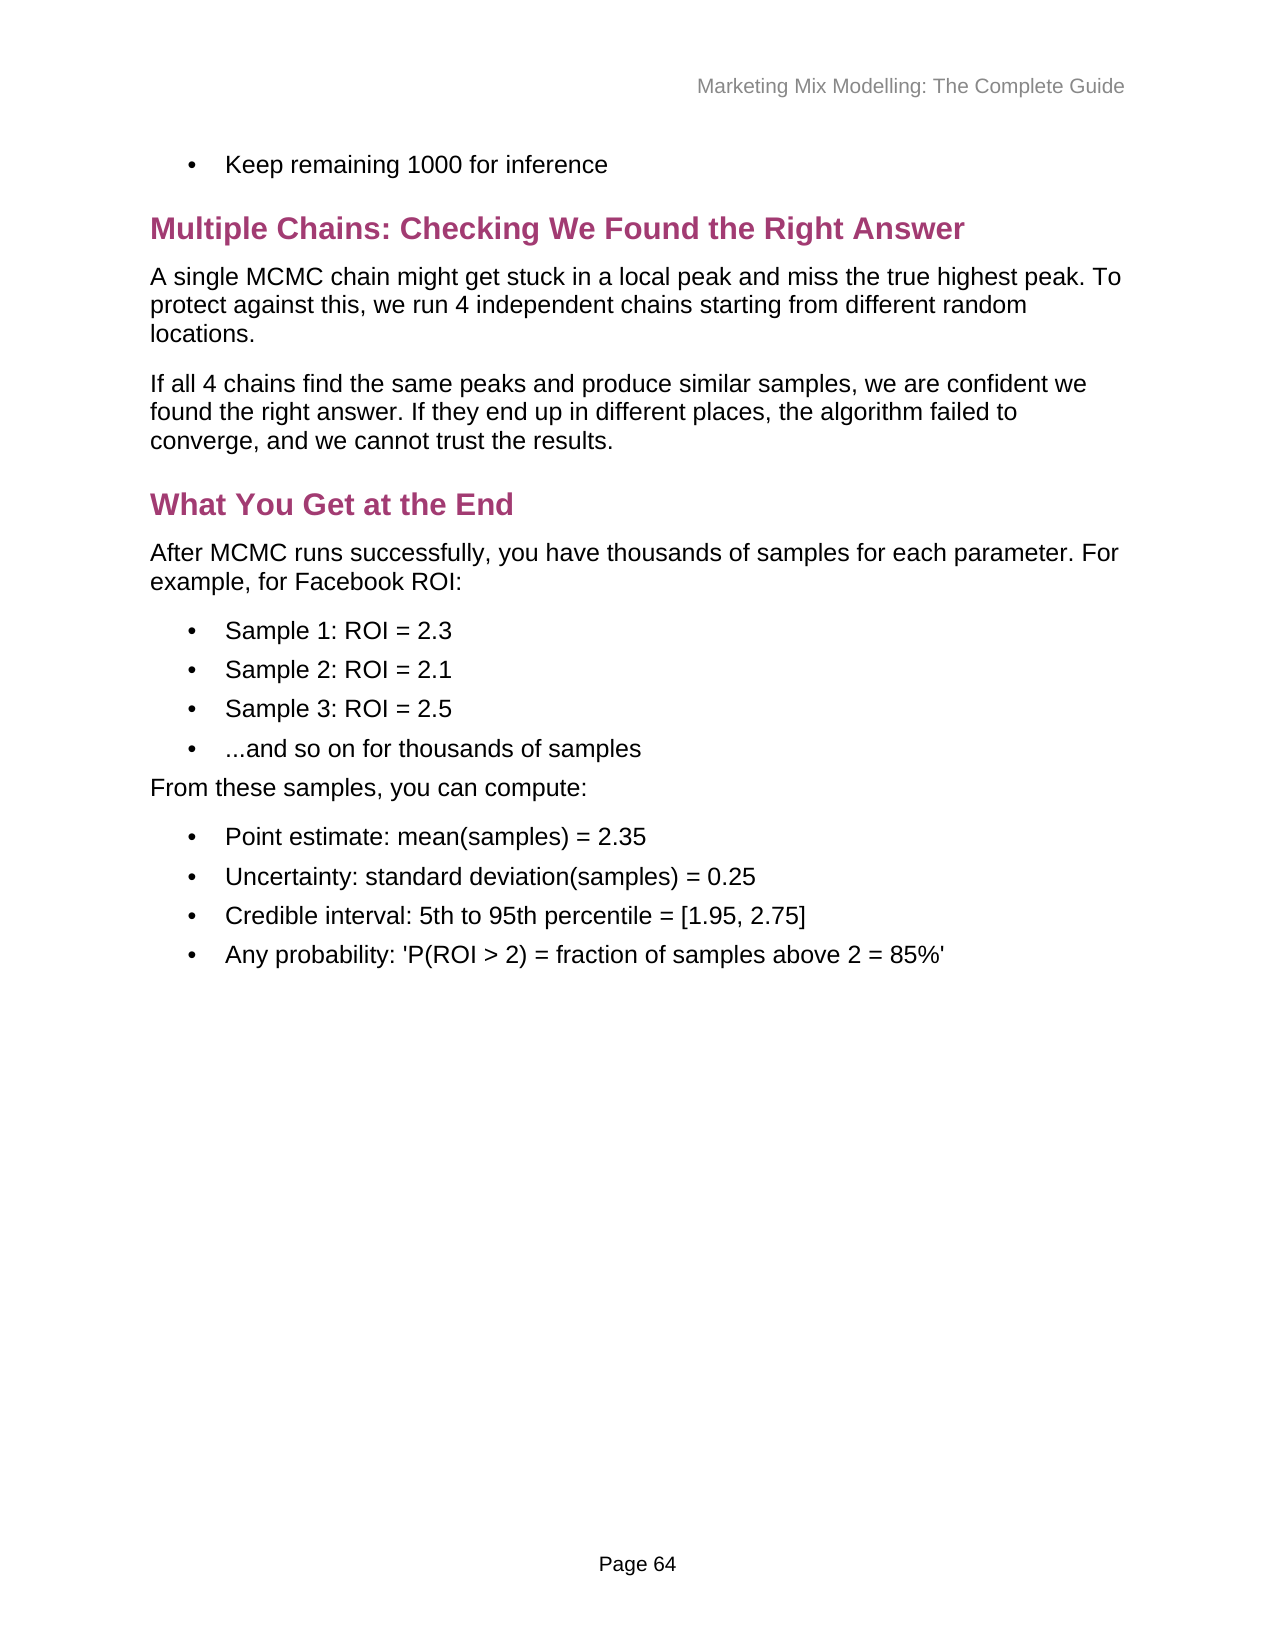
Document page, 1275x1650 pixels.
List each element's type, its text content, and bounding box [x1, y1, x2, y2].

text If all 4 chains find the same peaks and produce similar samples, we are confident we found the right answer. If they end up in different places, the algorithm failed to converge, and we cannot trust the results. [150, 369, 1125, 455]
subtitle What You Get at the End [150, 486, 1125, 522]
subtitle Multiple Chains: Checking We Found the Right Answer [150, 210, 1125, 246]
list Sample 1: ROI = 2.3 [187, 616, 1125, 645]
text A single MCMC chain might get stuck in a local peak and miss the true highest peak. To protect against this, we run 4 independent chains starting from different random locations. [150, 262, 1125, 348]
list Keep remaining 1000 for inference [187, 150, 1125, 179]
text From these samples, you can compute: [150, 773, 1125, 801]
list Uncertainty: standard deviation(samples) = 0.25 [187, 861, 1125, 890]
list Sample 2: ROI = 2.1 [187, 655, 1125, 684]
list ...and so on for thousands of samples [187, 733, 1125, 762]
list Sample 3: ROI = 2.5 [187, 694, 1125, 723]
list Credible interval: 5th to 95th percentile = [1.95, 2.75] [187, 901, 1125, 929]
text After MCMC runs successfully, you have thousands of samples for each parameter. For example, for Facebook ROI: [150, 538, 1125, 595]
list Point estimate: mean(samples) = 2.35 [187, 822, 1125, 851]
list Any probability: 'P(ROI > 2) = fraction of samples above 2 = 85%' [187, 940, 1125, 968]
